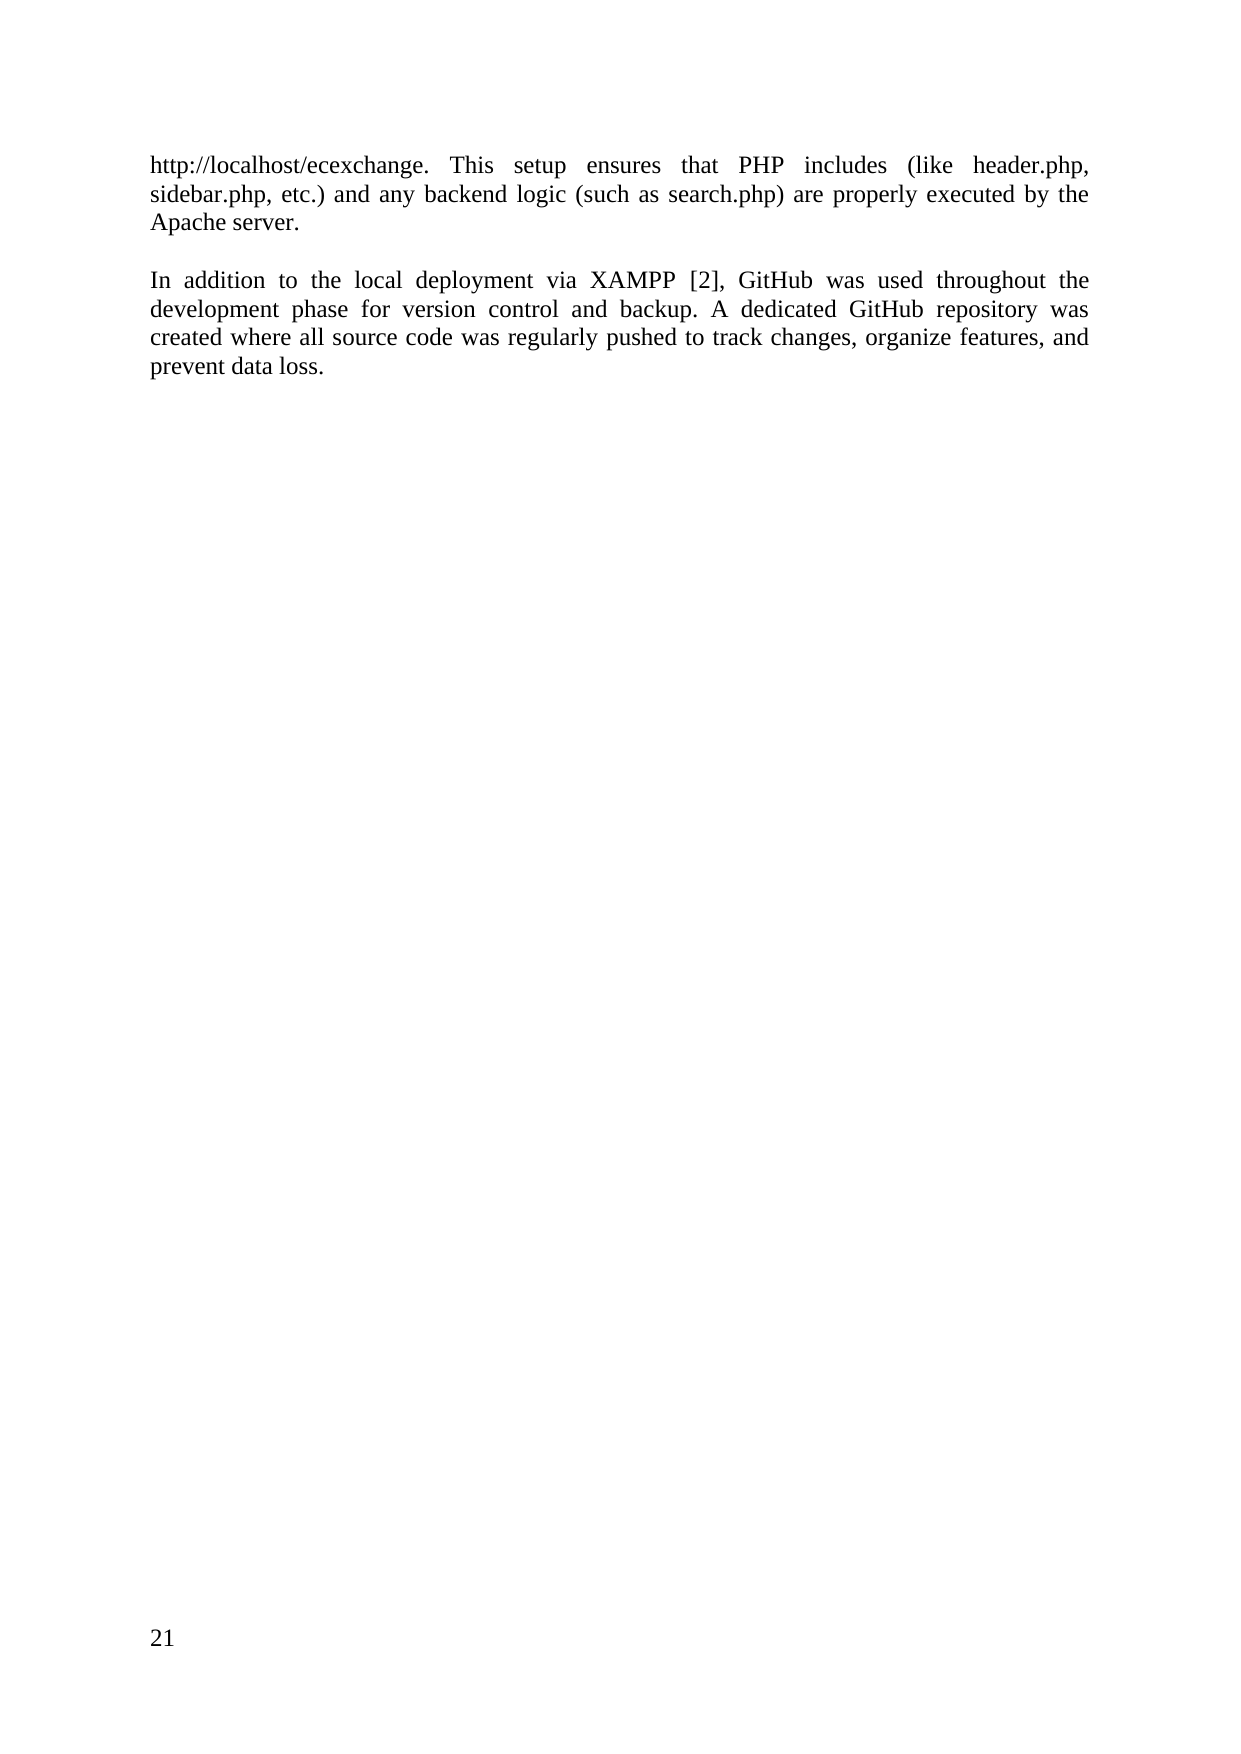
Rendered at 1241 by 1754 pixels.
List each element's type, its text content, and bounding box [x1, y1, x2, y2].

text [150, 150, 1090, 236]
text In addition to the local deployment via XAMPP, GitHub was used throughout the development phase for version control and backup. A dedicated GitHub repository was created where all source code was regularly pushed to track changes, organize features, and prevent data loss. [150, 265, 1090, 380]
